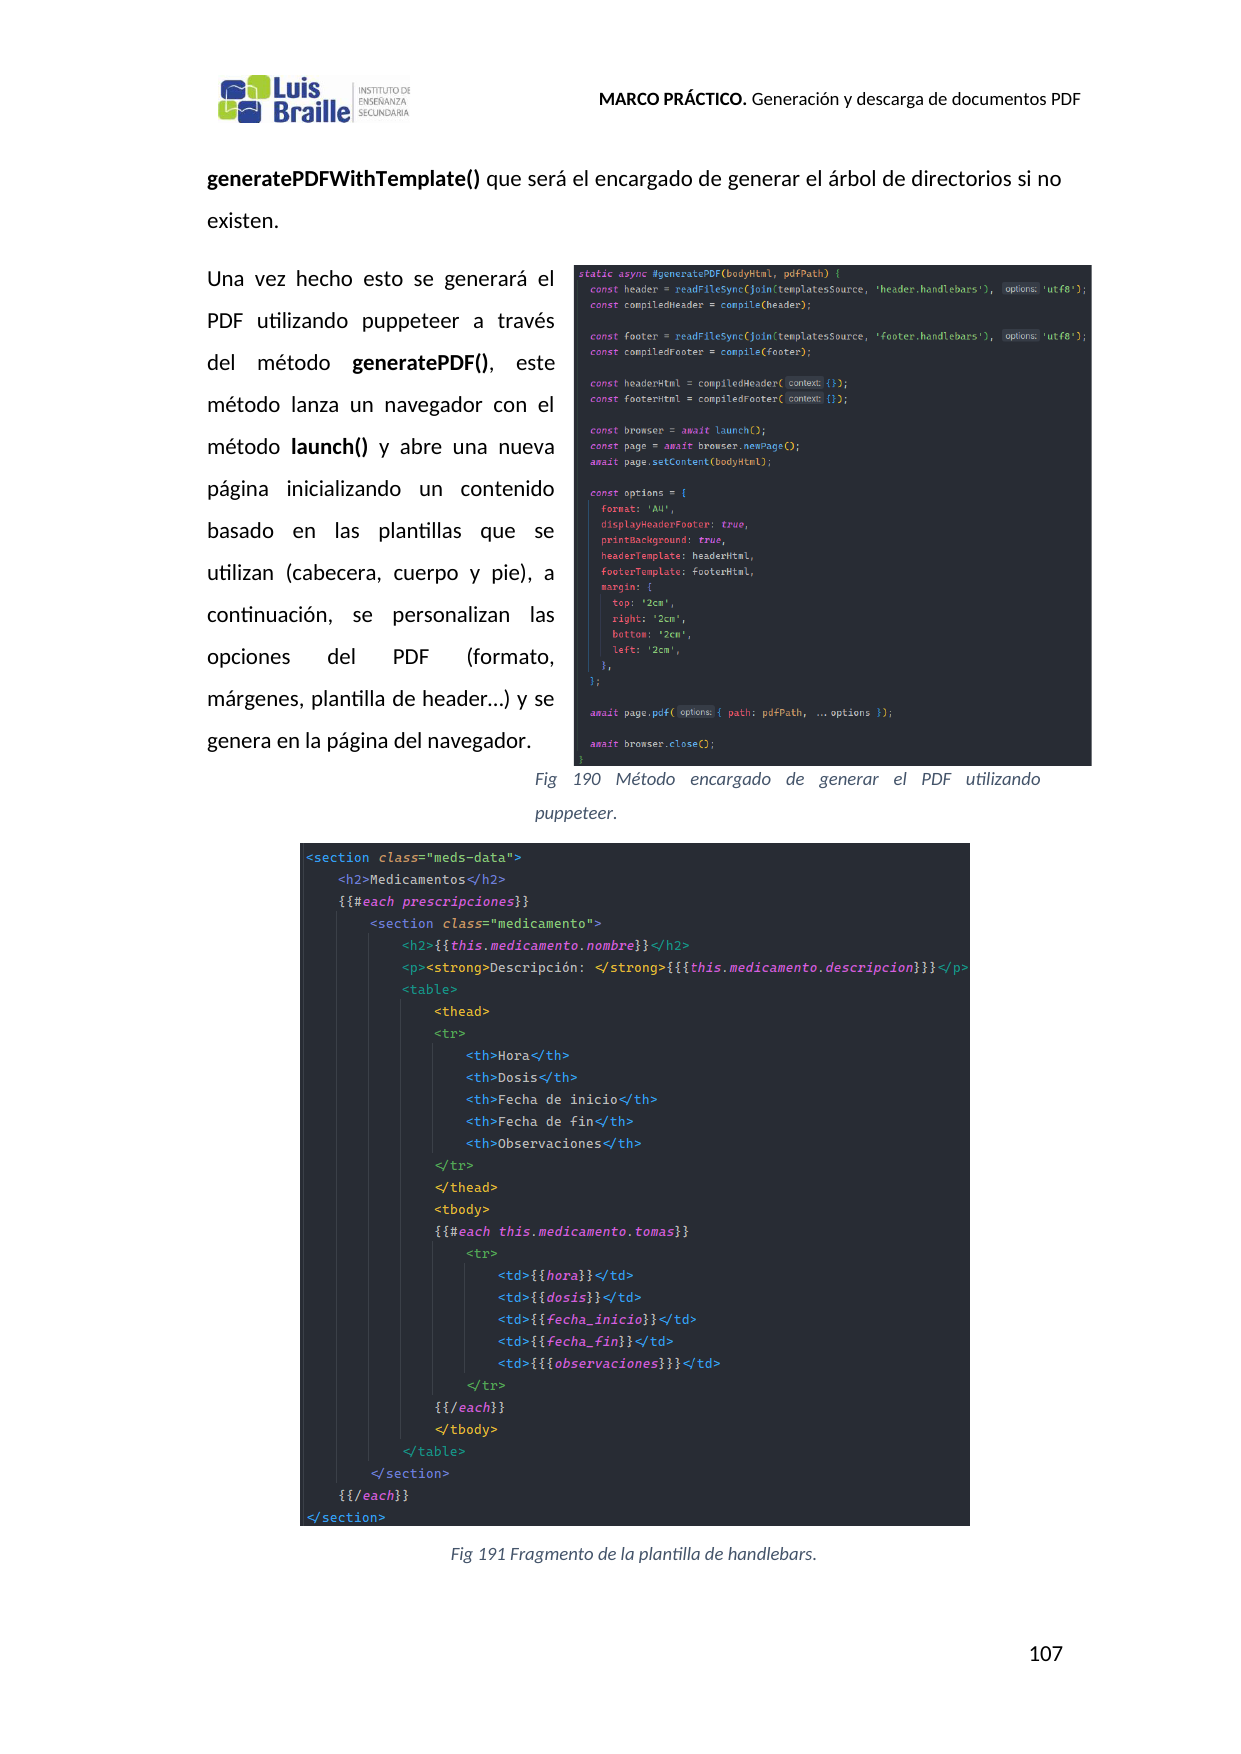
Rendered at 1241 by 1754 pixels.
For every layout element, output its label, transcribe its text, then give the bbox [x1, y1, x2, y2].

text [207, 164, 1063, 234]
text Fig 191 Fragmento de la plantilla de handlebars. [207, 1542, 1063, 1565]
picture [300, 843, 970, 1526]
picture [573, 265, 1092, 766]
